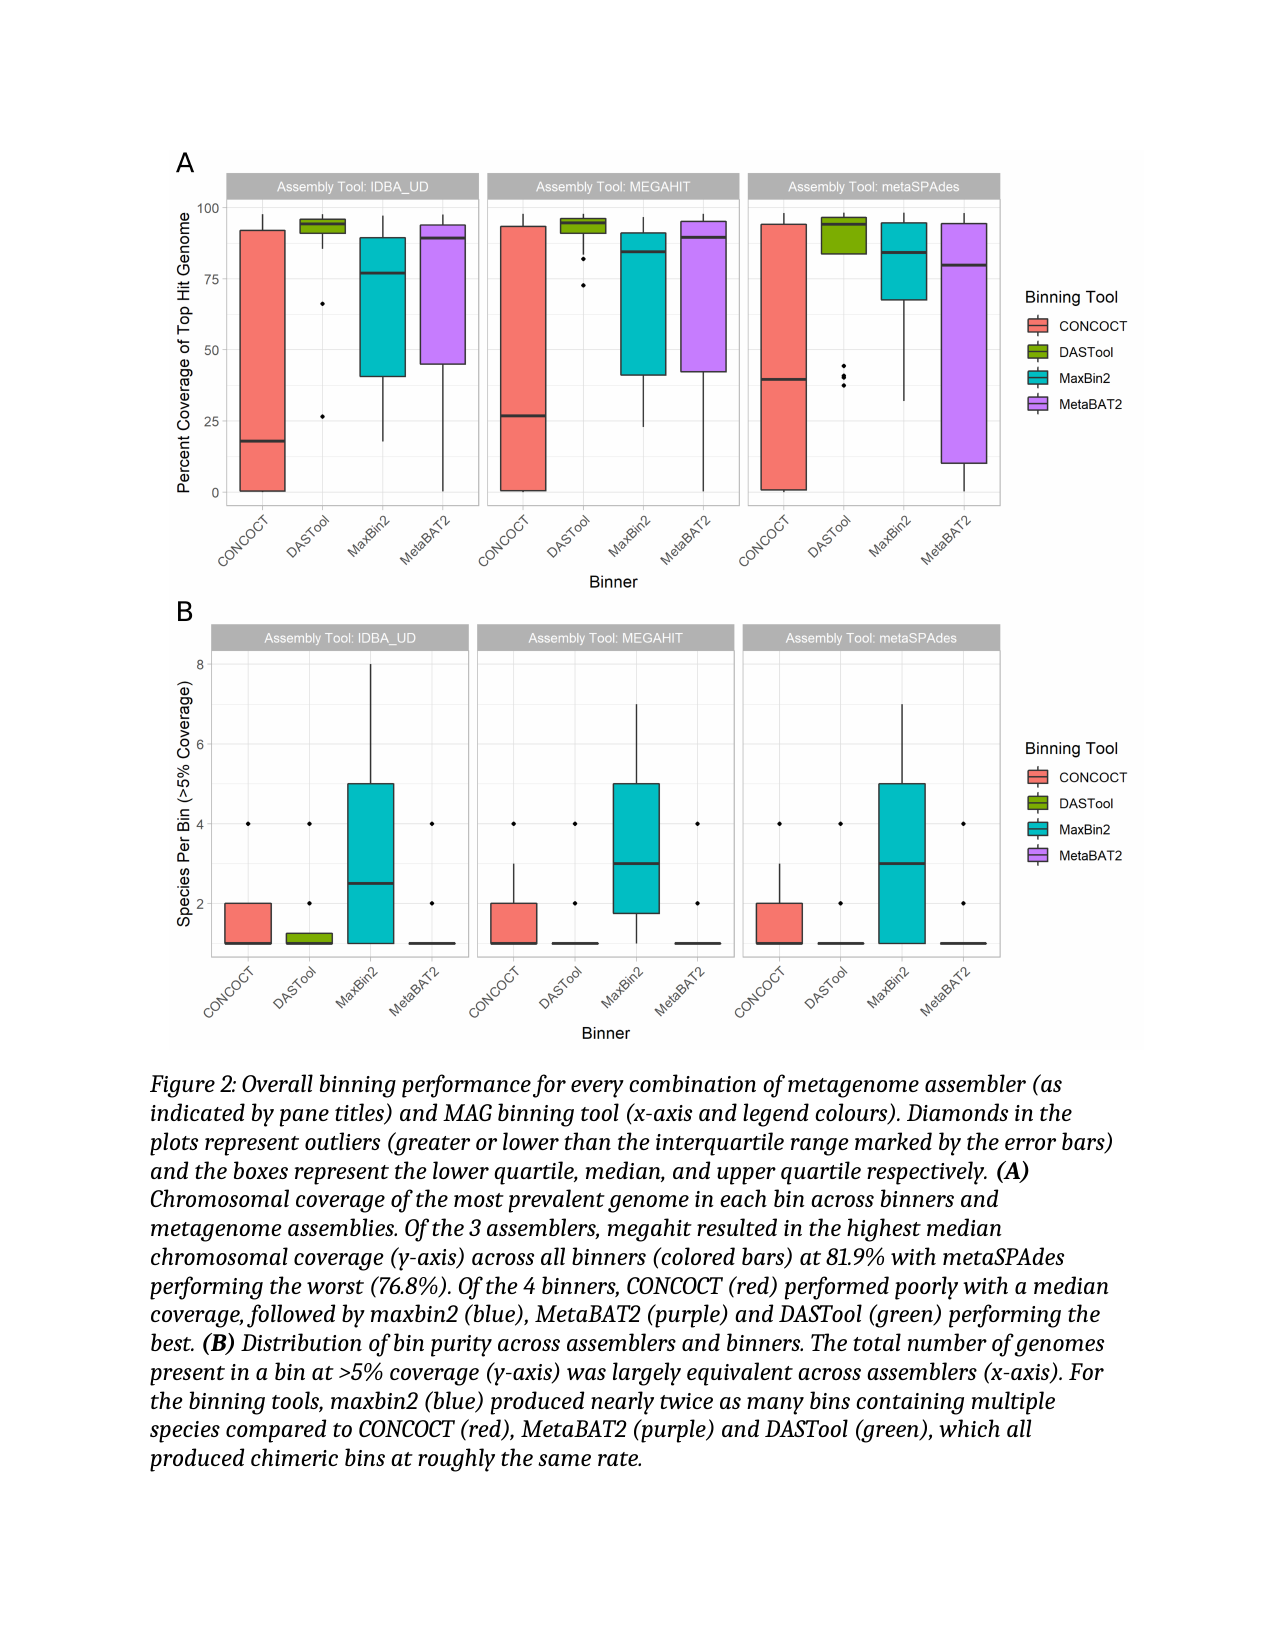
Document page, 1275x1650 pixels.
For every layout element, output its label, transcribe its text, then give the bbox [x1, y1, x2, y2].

text Figure 2: Overall binning performance for every combination of metagenome assembler (as indicated by pane titles) and MAG binning tool (x-axis and legend colours). Diamonds in the plots represent outliers (greater or lower than the interquartile range marked by the error bars) and the boxes represent the lower quartile, median, and upper quartile respectively. (A) Chromosomal coverage of the most prevalent genome in each bin across binners and metagenome assemblies. Of the 3 assemblers, megahit resulted in the highest median chromosomal coverage (y-axis) across all binners (colored bars) at 81.9% with metaSPAdes performing the worst (76.8%). Of the 4 binners, CONCOCT (red) performed poorly with a median coverage, followed by maxbin2 (blue), MetaBAT2 (purple) and DASTool (green) performing the best. (B) Distribution of bin purity across assemblers and binners. The total number of genomes present in a bin at >5% coverage (y-axis) was largely equivalent across assemblers (x-axis). For the binning tools, maxbin2 (blue) produced nearly twice as many bins containing multiple species compared to CONCOCT (red), MetaBAT2 (purple) and DASTool (green), which all produced chimeric bins at roughly the same rate. [150, 1070, 1125, 1473]
picture [168, 150, 1144, 1050]
